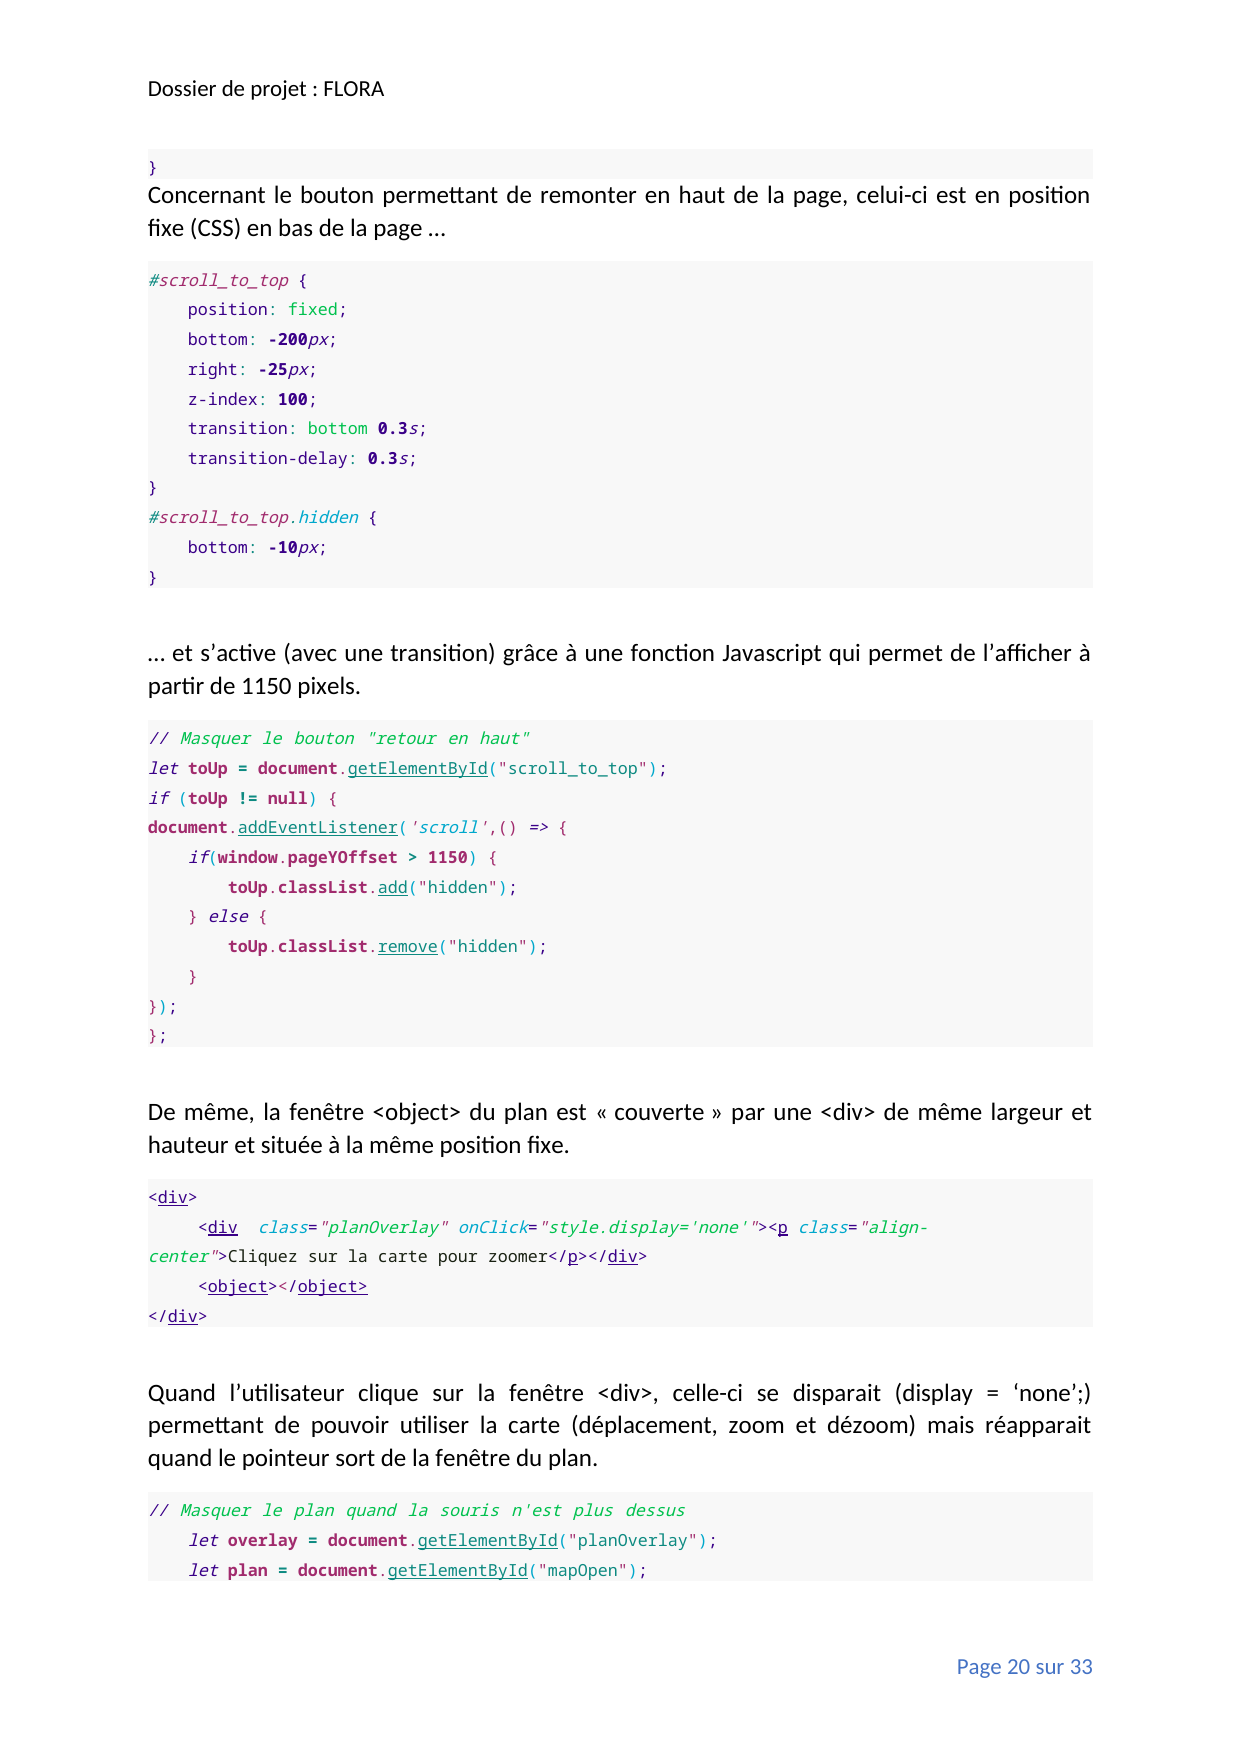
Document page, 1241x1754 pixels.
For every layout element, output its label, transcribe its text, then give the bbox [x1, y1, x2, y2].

text // Masquer le plan quand la souris n'est plus dessus [148, 1492, 1093, 1522]
text bottom: -10px; [148, 528, 1093, 558]
text }; [148, 1017, 1093, 1047]
text } [148, 149, 1093, 179]
text right: -25px; [148, 350, 1093, 380]
text … et s’active (avec une transition) grâce à une fonction Javascript qui permet de l’afficher à partir de 1150 pixels. [148, 637, 1093, 701]
text </div> [148, 1297, 1093, 1327]
text Concernant le bouton permettant de remonter en haut de la page, celui-ci est en position fixe (CSS) en bas de la page … [148, 179, 1093, 242]
text z-index: 100; [148, 380, 1093, 410]
text De même, la fenêtre <object> du plan est « couverte » par une <div> de même largeur et hauteur et située à la même position fixe. [148, 1096, 1093, 1159]
text Quand l’utilisateur clique sur la fenêtre <div>, celle-ci se disparait (display = ‘none’;) permettant de pouvoir utiliser la carte (déplacement, zoom et dézoom) mais réapparait quand le pointeur sort de la fenêtre du plan. [148, 1377, 1093, 1473]
text // Masquer le bouton "retour en haut" [148, 720, 1093, 750]
text <object></object> [148, 1268, 1093, 1297]
text } [148, 957, 1093, 987]
text bottom: -200px; [148, 321, 1093, 350]
text } [148, 469, 1093, 499]
text } [148, 558, 1093, 588]
text if(window.pageYOffset > 1150) { [148, 839, 1093, 868]
text <div> [148, 1179, 1093, 1208]
text transition-delay: 0.3s; [148, 439, 1093, 469]
text }); [148, 987, 1093, 1017]
text } else { [148, 898, 1093, 928]
text let toUp = document.getElementById("scroll_to_top"); [148, 750, 1093, 779]
text let plan = document.getElementById("mapOpen"); [148, 1551, 1093, 1581]
text toUp.classList.remove("hidden"); [148, 928, 1093, 957]
text #scroll_to_top.hidden { [148, 499, 1093, 528]
text <div class="planOverlay" onClick="style.display='none'"><p class="align-center">Cliquez sur la carte pour zoomer</p></div> [148, 1208, 1093, 1268]
text if (toUp != null) { [148, 779, 1093, 809]
text #scroll_to_top { [148, 261, 1093, 291]
text toUp.classList.add("hidden"); [148, 868, 1093, 898]
text let overlay = document.getElementById("planOverlay"); [148, 1522, 1093, 1551]
text position: fixed; [148, 291, 1093, 321]
text transition: bottom 0.3s; [148, 410, 1093, 439]
text document.addEventListener('scroll',() => { [148, 809, 1093, 839]
